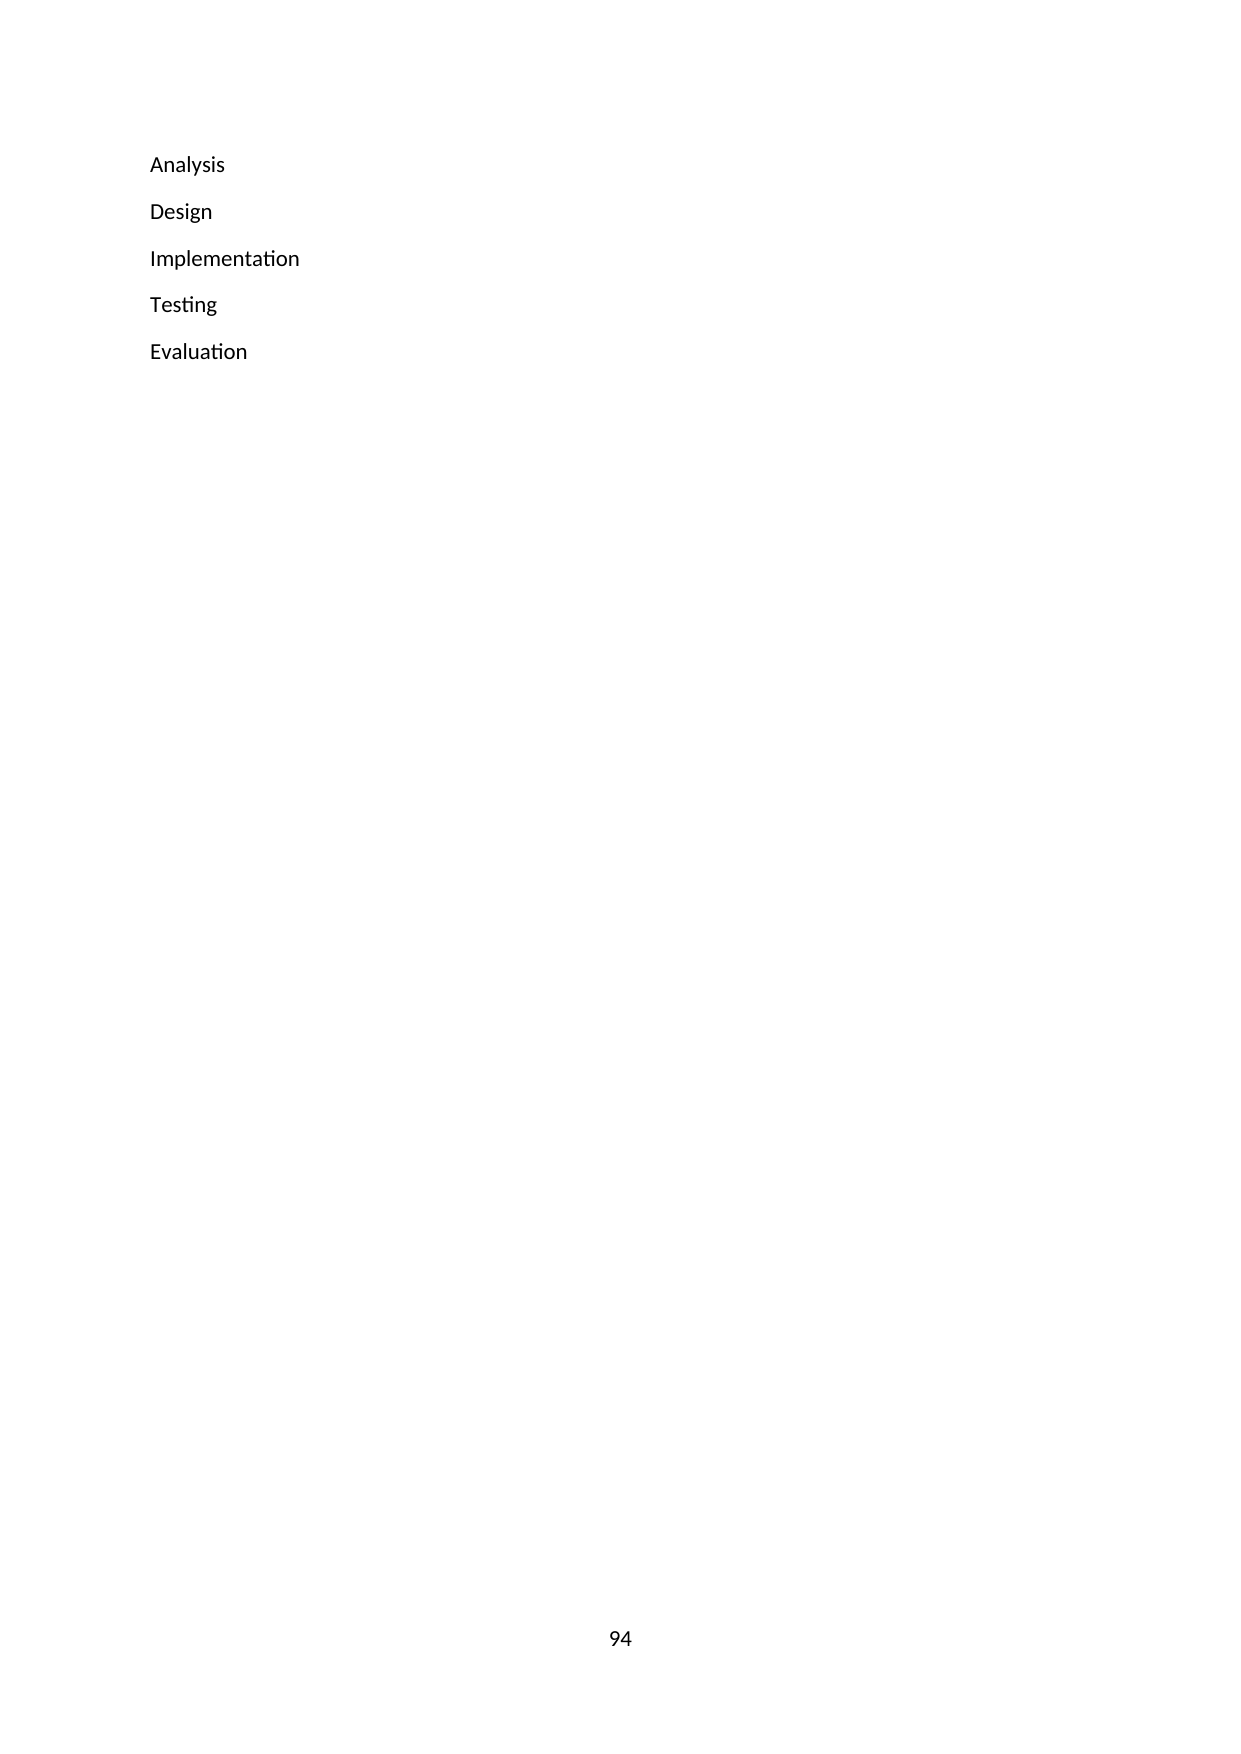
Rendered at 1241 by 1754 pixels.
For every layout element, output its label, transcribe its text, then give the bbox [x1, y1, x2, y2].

text Analysis [150, 150, 1090, 178]
text Evaluation [150, 337, 1090, 366]
text Implementation [150, 244, 1090, 272]
text Design [150, 197, 1090, 225]
text Testing [150, 291, 1090, 319]
